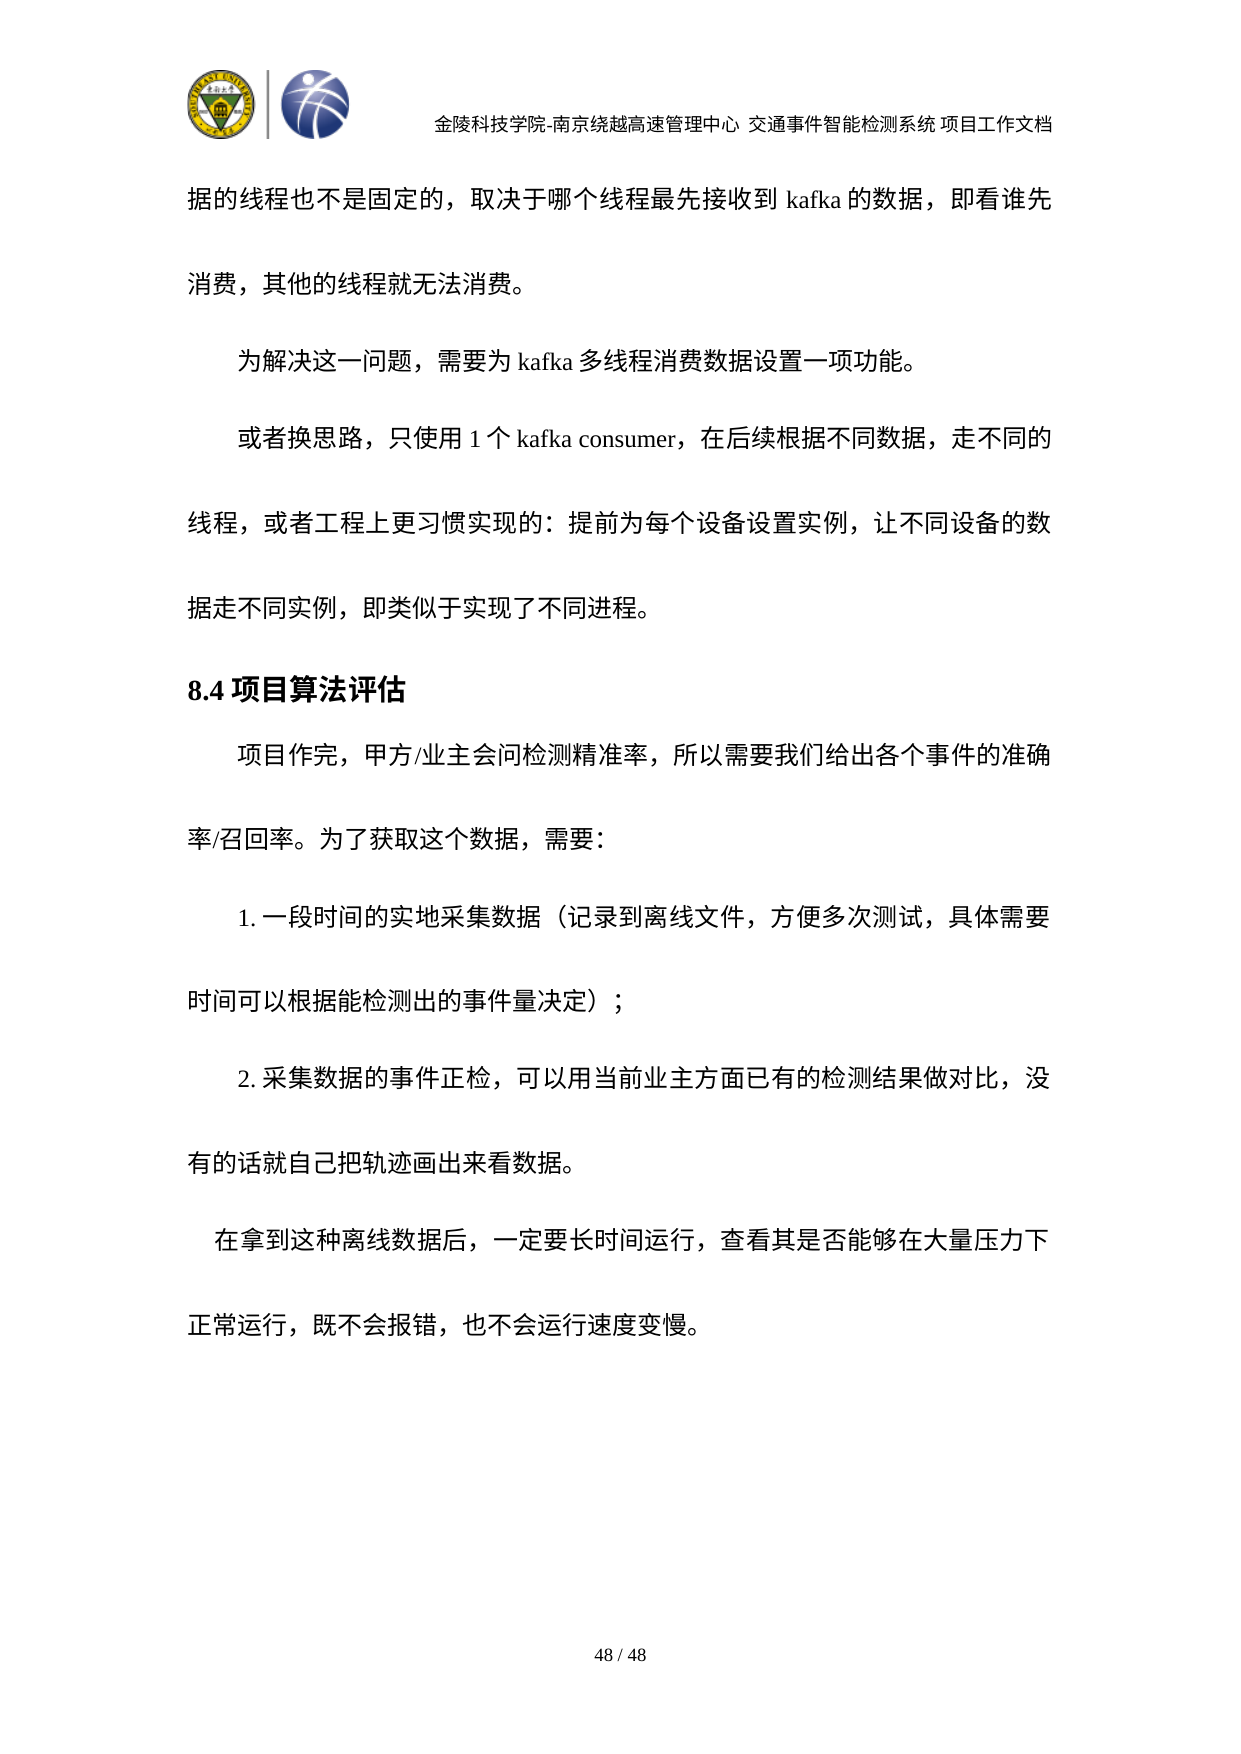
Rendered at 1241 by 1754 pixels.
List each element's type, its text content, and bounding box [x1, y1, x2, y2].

picture [187, 70, 357, 139]
text 或者换思路，只使用1个kafka consumer，在后续根据不同数据，走不同的线程，或者工程上更习惯实现的：提前为每个设备设置实例，让不同设备的数据走不同实例，即类似于实现了不同进程。 [187, 403, 1053, 640]
list 采集数据的事件正检，可以用当前业主方面已有的检测结果做对比，没有的话就自己把轨迹画出来看数据。 [187, 1043, 1053, 1196]
text 为解决这一问题，需要为kafka多线程消费数据设置一项功能。 [187, 326, 1053, 394]
subtitle 项目算法评估 [187, 666, 1053, 709]
list 一段时间的实地采集数据（记录到离线文件，方便多次测试，具体需要时间可以根据能检测出的事件量决定）； [187, 881, 1053, 1034]
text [187, 164, 1053, 317]
text 项目作完，甲方/业主会问检测精准率，所以需要我们给出各个事件的准确率/召回率。为了获取这个数据，需要： [187, 719, 1053, 872]
list 在拿到这种离线数据后，一定要长时间运行，查看其是否能够在大量压力下正常运行，既不会报错，也不会运行速度变慢。 [187, 1205, 1053, 1358]
